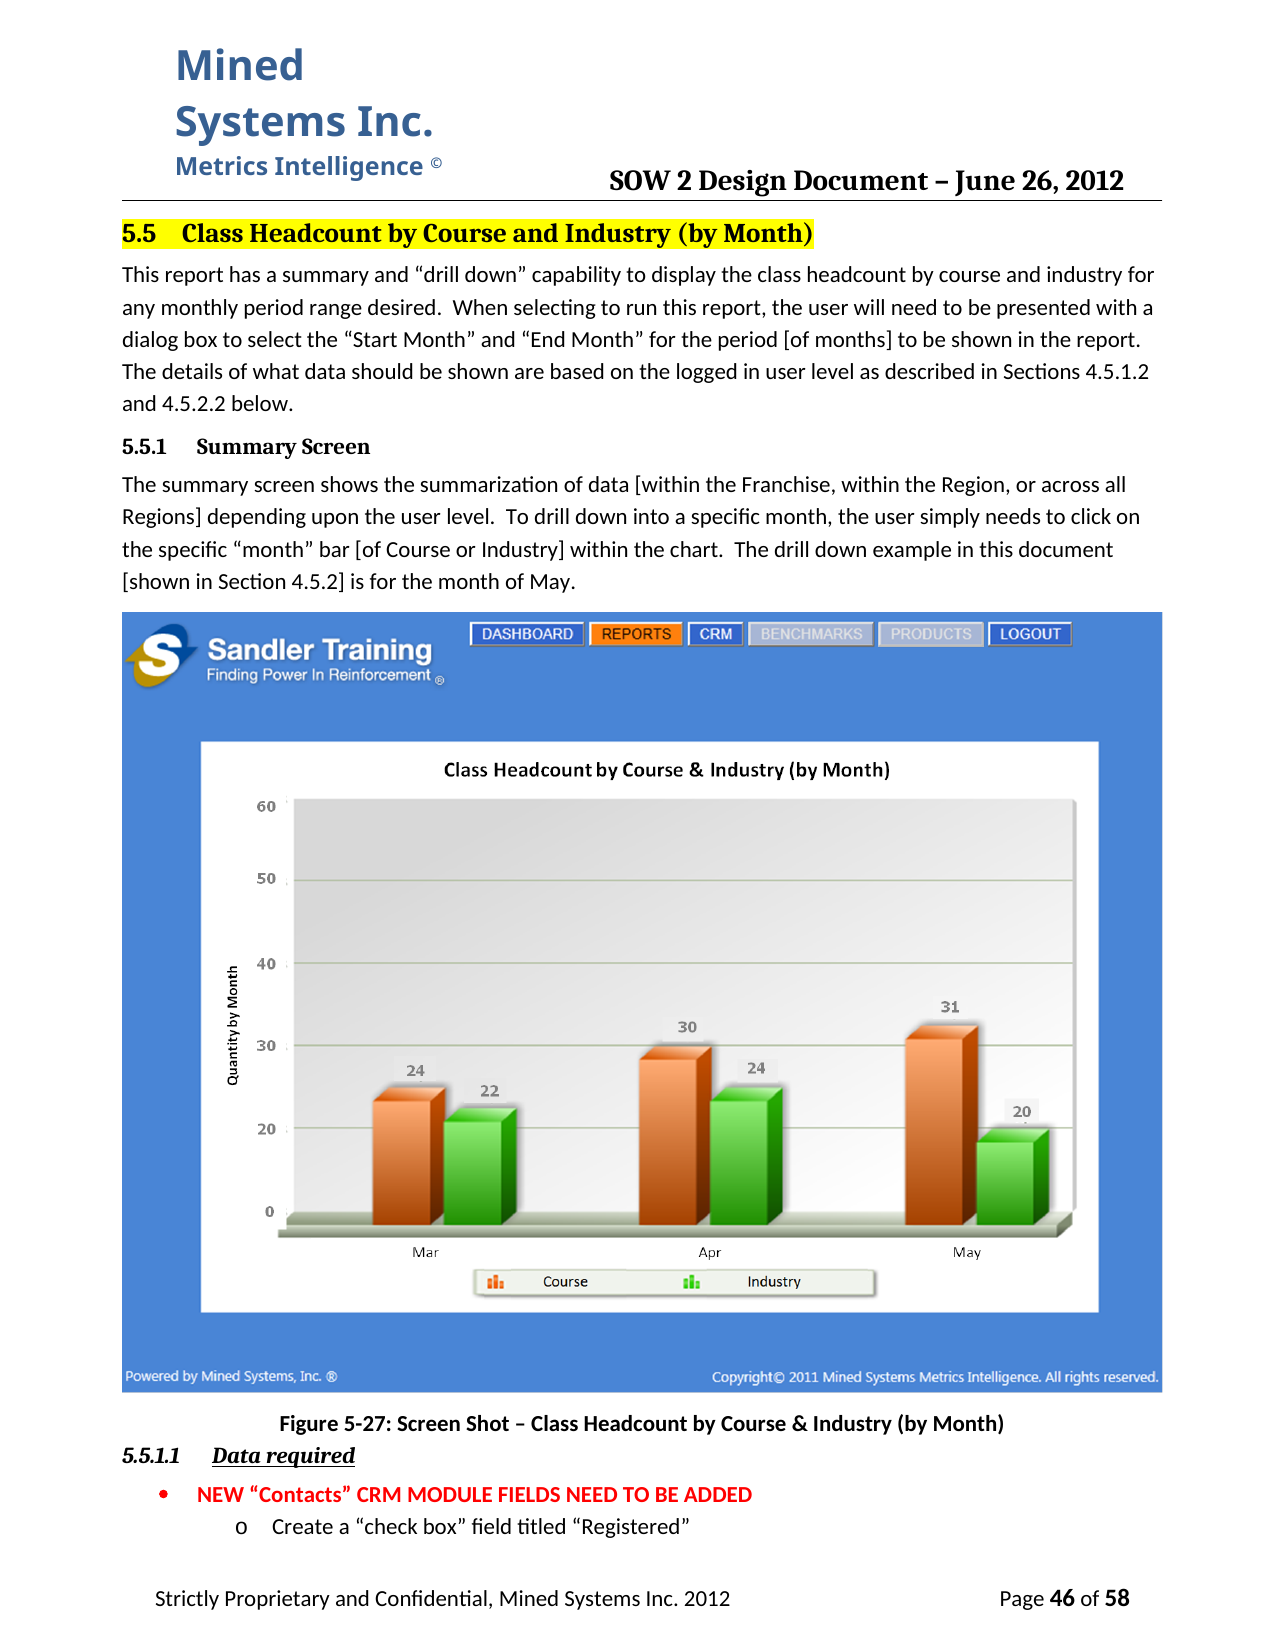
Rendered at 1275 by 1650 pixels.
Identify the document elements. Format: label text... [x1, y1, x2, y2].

picture [121, 611, 1163, 1393]
list Create a “check box” field titled “Registered” [234, 1512, 1162, 1541]
subtitle Class Headcount by Course and Industry (by Month) [122, 218, 1162, 249]
text The summary screen shows the summarization of data [within the Franchise, within the Region, or across all Regions] depending upon the user level. To drill down into a specific month, the user simply needs to click on the specific “month” bar [of Course or Industry] within the chart. The drill down example in this document [shown in Section 4.5.2] is for the month of May. [122, 470, 1162, 595]
text This report has a summary and “drill down” capability to display the class headcount by course and industry for any monthly period range desired. When selecting to run this report, the user will need to be presented with a dialog box to select the “Start Month” and “End Month” for the period [of months] to be shown in the report. The details of what data should be shown are based on the logged in user level as described in Sections 4.5.1.2 and 4.5.2.2 below. [122, 260, 1162, 417]
list NEW “Contacts” CRM MODULE FIELDS NEED TO BE ADDED [159, 1480, 1162, 1508]
subtitle Data required [122, 1443, 1162, 1470]
subtitle Summary Screen [122, 434, 1162, 460]
